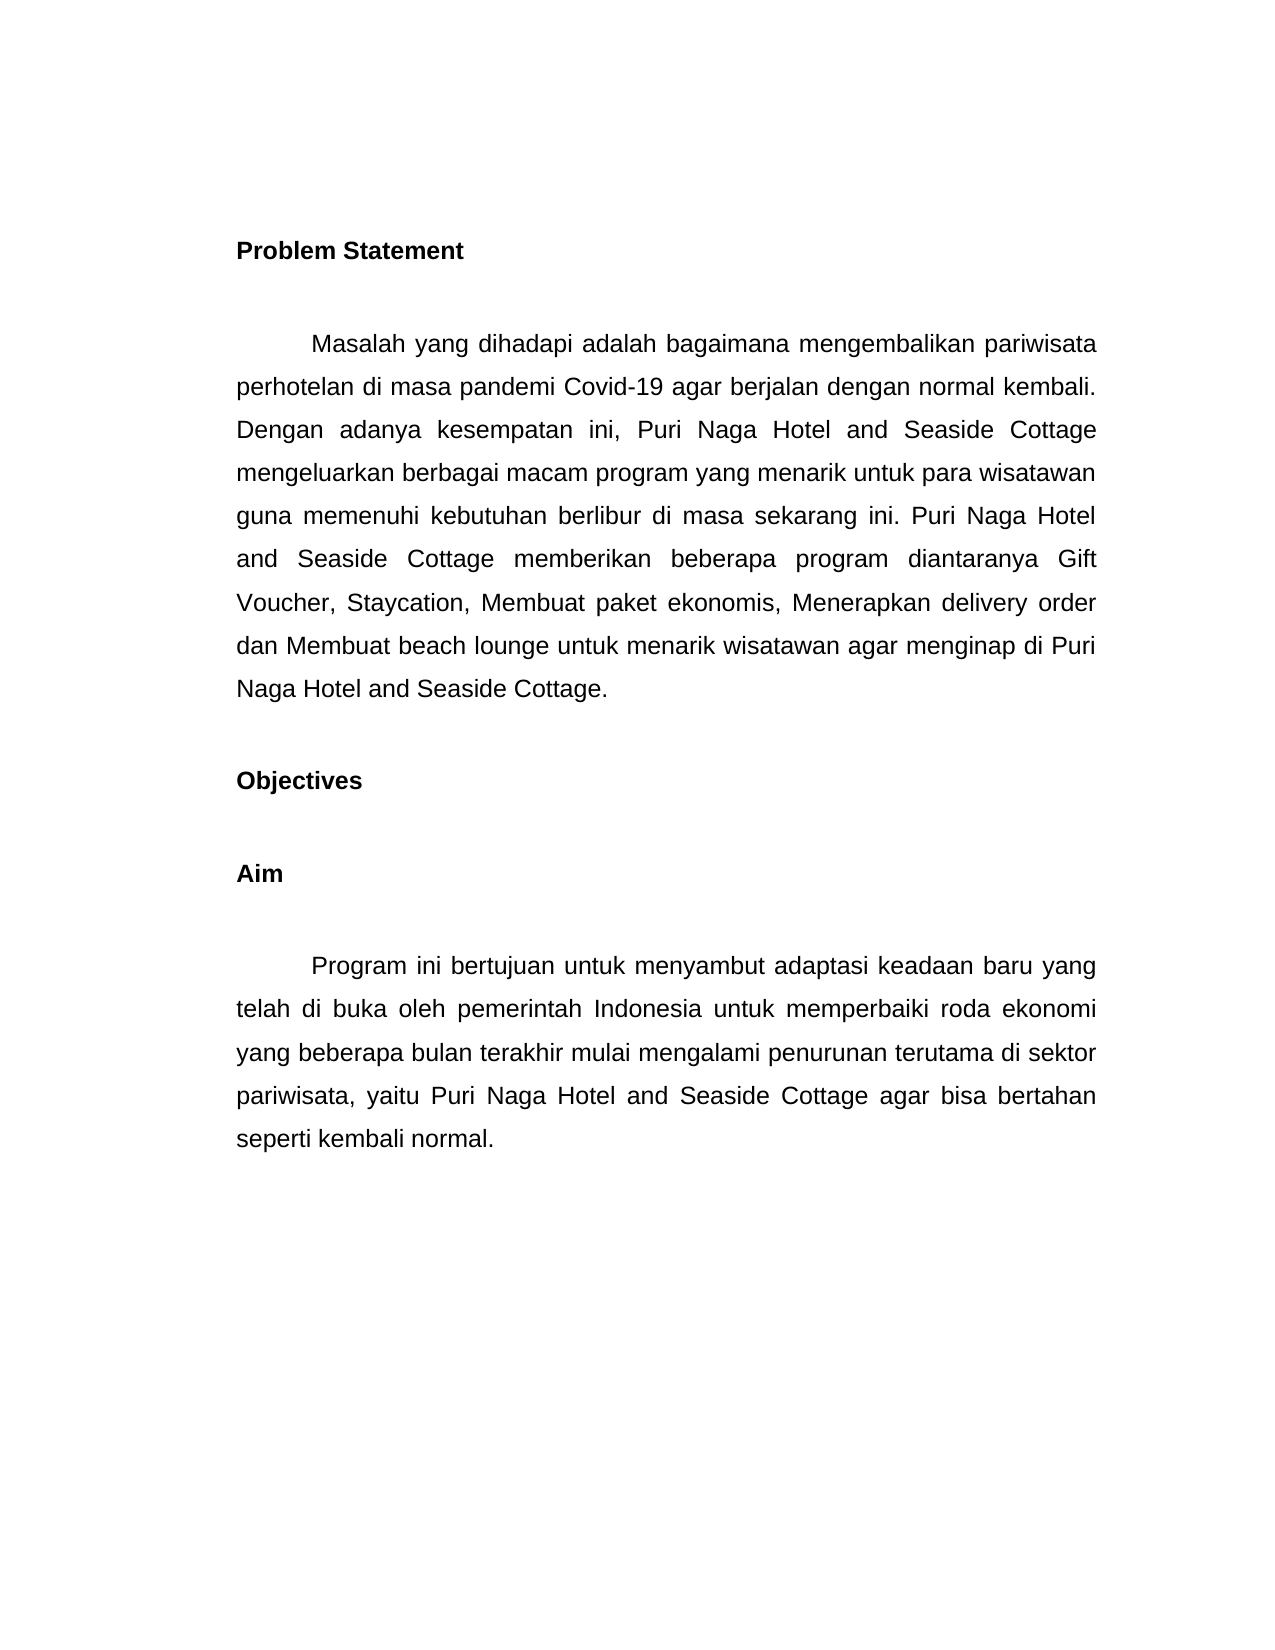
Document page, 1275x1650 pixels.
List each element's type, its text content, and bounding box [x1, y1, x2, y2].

text Aim [236, 859, 1098, 887]
text Problem Statement [236, 236, 1098, 265]
text Objectives [236, 766, 1098, 795]
text Masalah yang dihadapi adalah bagaimana mengembalikan pariwisata perhotelan di masa pandemi Covid-19 agar berjalan dengan normal kembali. Dengan adanya kesempatan ini, Puri Naga Hotel and Seaside Cottage mengeluarkan berbagai macam program yang menarik untuk para wisatawan guna memenuhi kebutuhan berlibur di masa sekarang ini. Puri Naga Hotel and Seaside Cottage memberikan beberapa program diantaranya Gift Voucher, Staycation, Membuat paket ekonomis, Menerapkan delivery order dan Membuat beach lounge untuk menarik wisatawan agar menginap di Puri Naga Hotel and Seaside Cottage. [236, 329, 1098, 702]
text Program ini bertujuan untuk menyambut adaptasi keadaan baru yang telah di buka oleh pemerintah Indonesia untuk memperbaiki roda ekonomi yang beberapa bulan terakhir mulai mengalami penurunan terutama di sektor pariwisata, yaitu Puri Naga Hotel and Seaside Cottage agar bisa bertahan seperti kembali normal. [236, 951, 1098, 1152]
